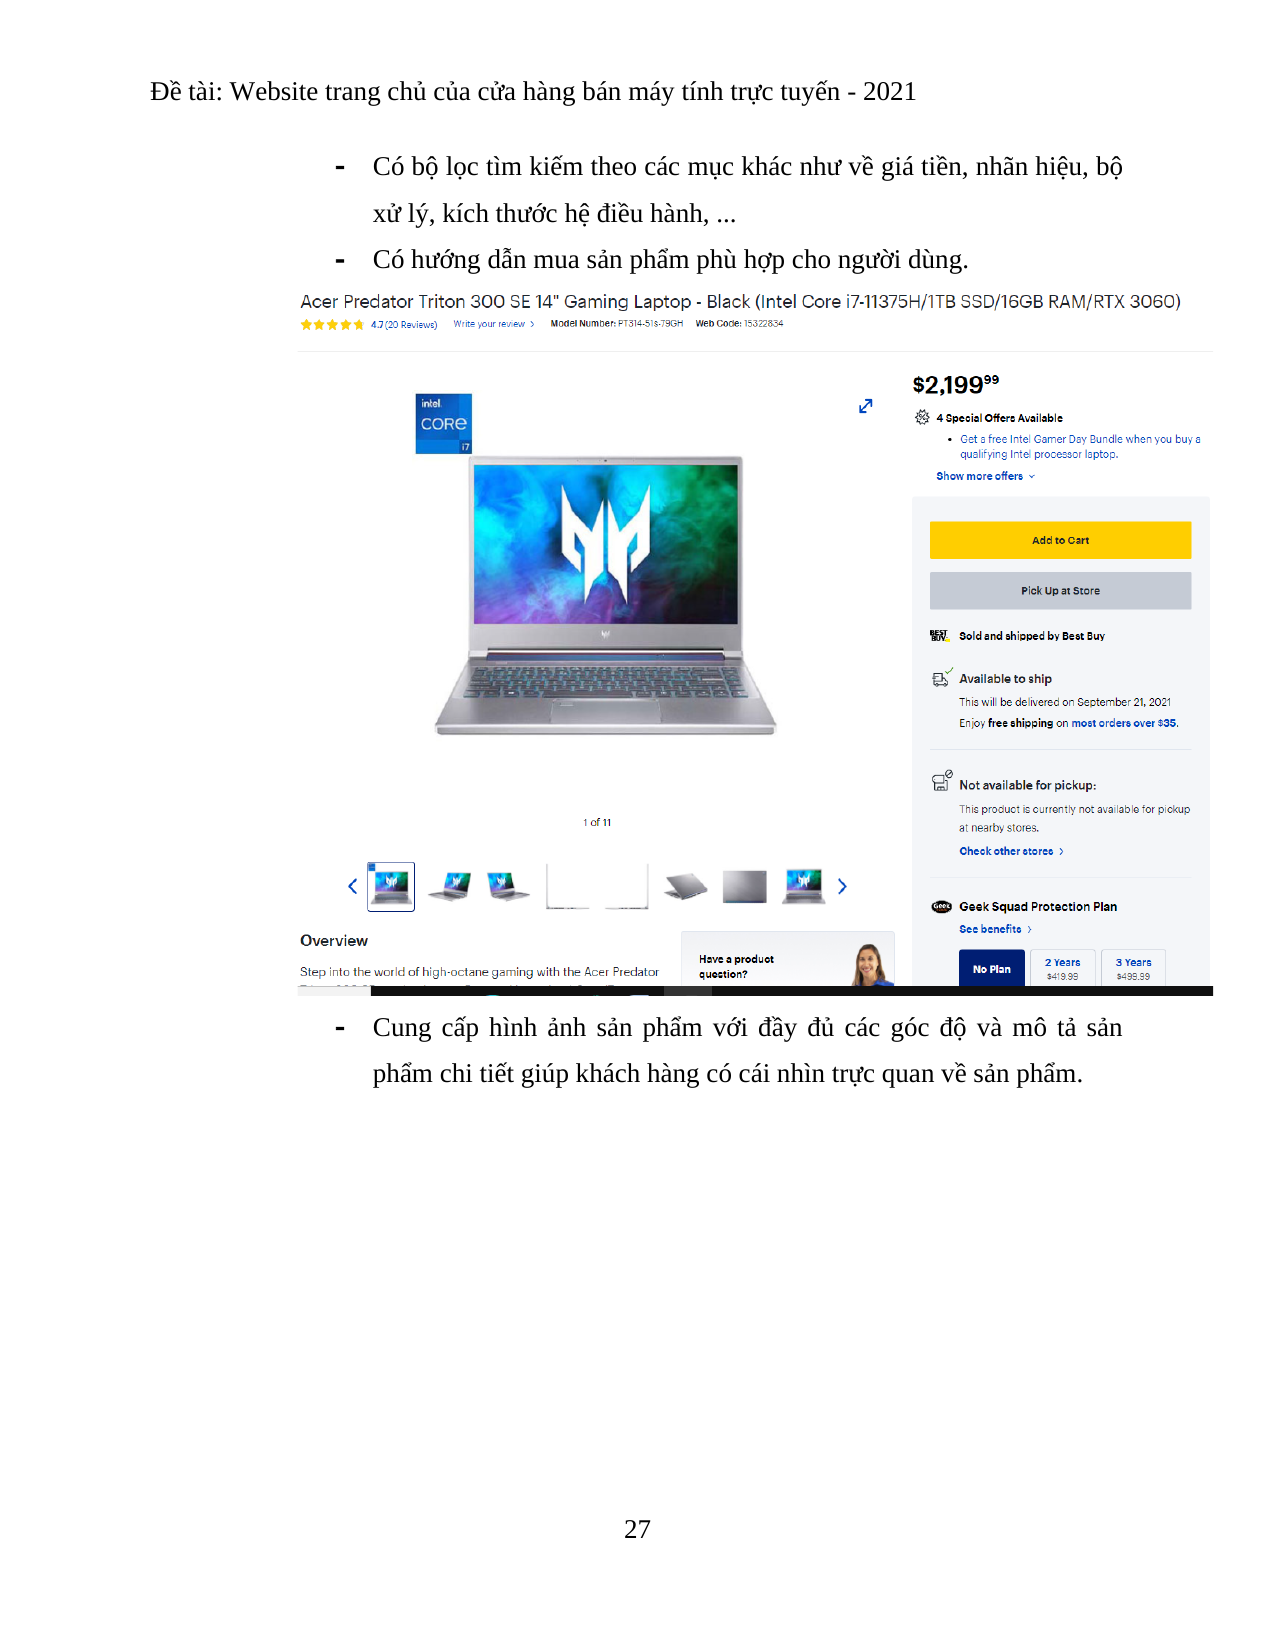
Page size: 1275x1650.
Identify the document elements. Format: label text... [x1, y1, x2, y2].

list Có hướng dẫn mua sản phẩm phù hợp cho người dùng. [335, 243, 1125, 275]
picture [297, 290, 1214, 996]
list Cung cấp hình ảnh sản phẩm với đầy đủ các góc độ và mô tả sản phẩm chi tiết giúp khách hàng có cái nhìn trực quan về sản phẩm. [335, 1011, 1125, 1089]
list Có bộ lọc tìm kiếm theo các mục khác như về giá tiền, nhãn hiệu, bộ xử lý, kích thước hệ điều hành, ... [335, 150, 1125, 228]
